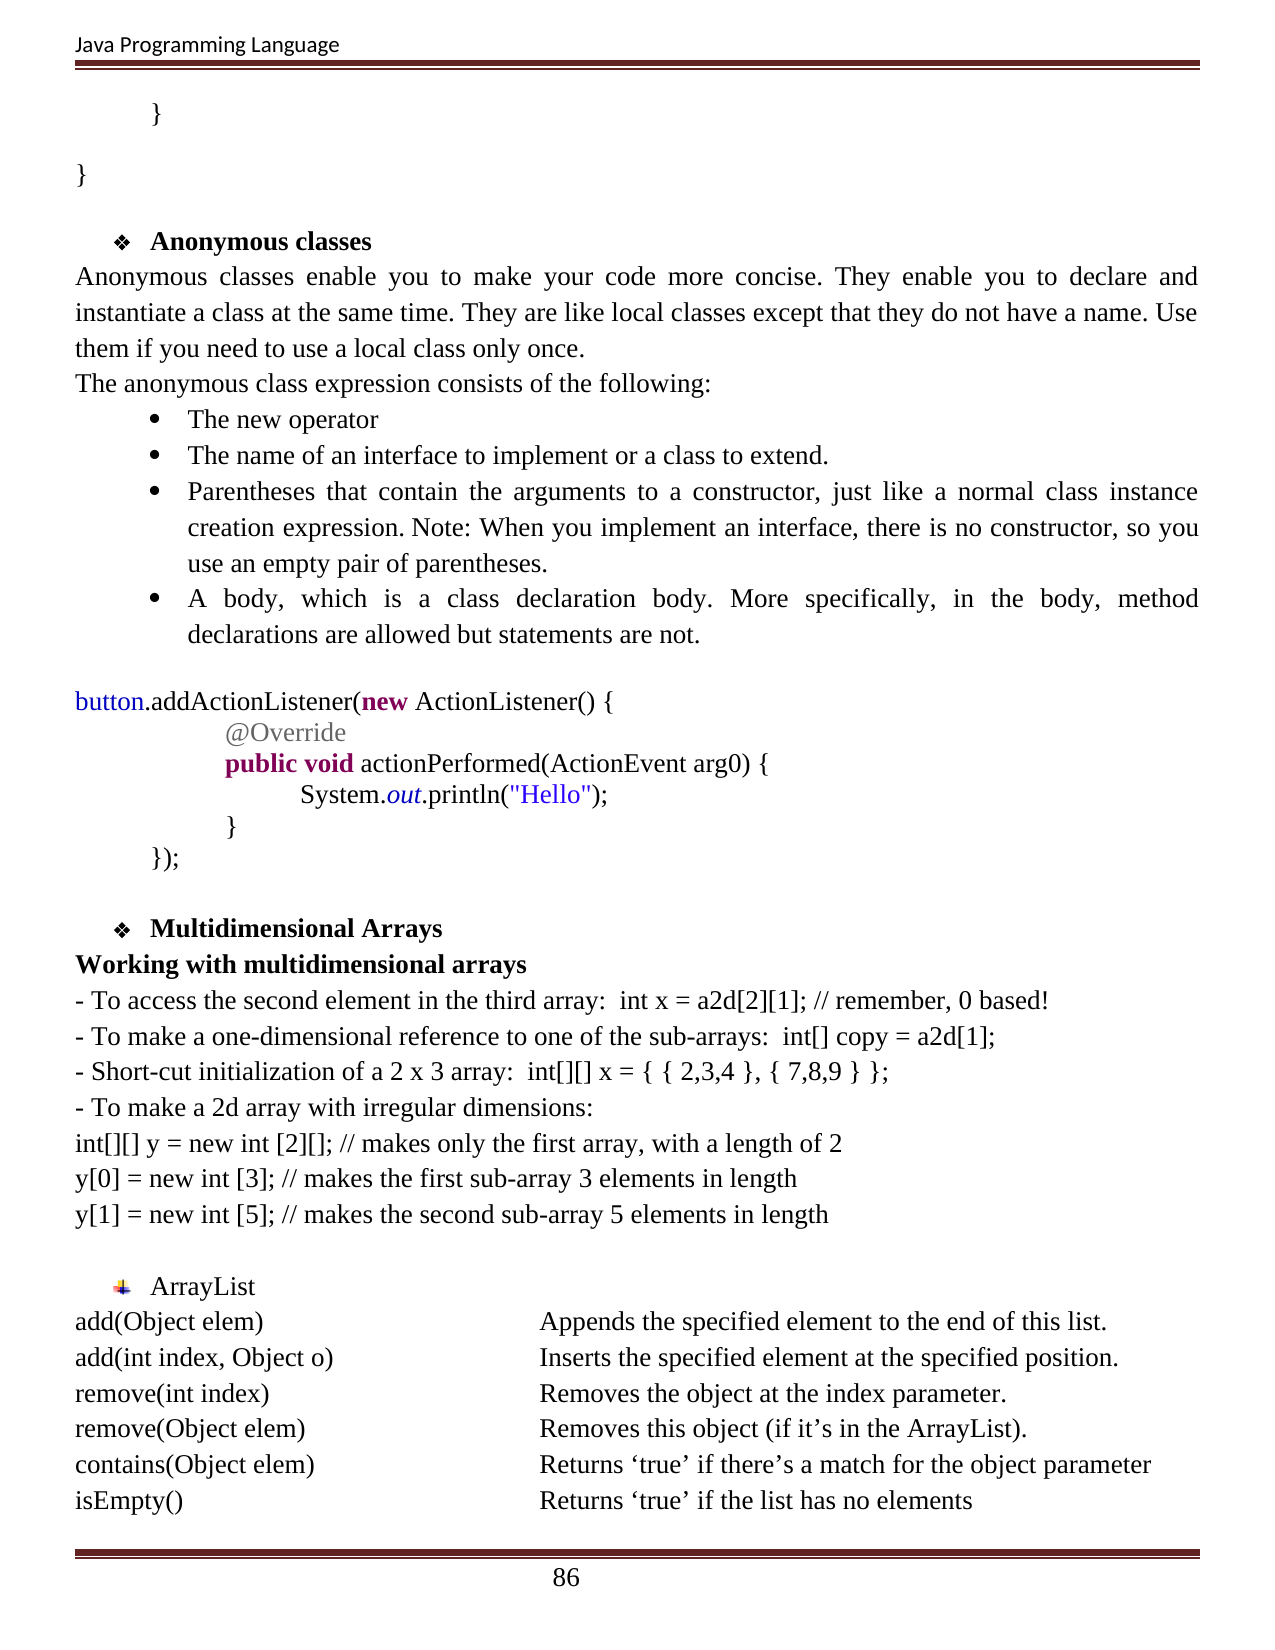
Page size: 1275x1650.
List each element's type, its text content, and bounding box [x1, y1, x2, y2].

text } [75, 810, 1200, 841]
text System.out.println("Hello"); [75, 779, 1200, 810]
text @Override [75, 716, 1200, 747]
text add(Object elem) Appends the specified element to the end of this list. [75, 1305, 1200, 1337]
text Anonymous classes enable you to make your code more concise. They enable you to declare and instantiate a class at the same time. They are like local classes except that they do not have a name. Use them if you need to use a local class only once. [75, 260, 1200, 363]
list Parentheses that contain the arguments to a constructor, just like a normal class instance creation expression. Note: When you implement an interface, there is no constructor, so you use an empty pair of parentheses. [150, 475, 1200, 578]
picture [113, 1278, 131, 1295]
text } [75, 158, 1200, 189]
text button.addActionListener(new ActionListener() { [75, 685, 1200, 716]
text The anonymous class expression consists of the following: [75, 368, 1200, 399]
text - To make a one-dimensional reference to one of the sub-arrays: int[] copy = a2d[1]; [75, 1019, 1200, 1051]
list A body, which is a class declaration body. More specifically, in the body, method declarations are allowed but statements are not. [150, 582, 1200, 649]
text remove(Object elem) Removes this object (if it’s in the ArrayList). [75, 1413, 1200, 1444]
list The name of an interface to implement or a class to extend. [150, 439, 1200, 471]
text int[][] y = new int [2][]; // makes only the first array, with a length of 2 [75, 1127, 1200, 1158]
list The new operator [150, 403, 1200, 434]
list ArrayList [112, 1270, 1200, 1301]
text y[0] = new int [3]; // makes the first sub-array 3 elements in length [75, 1162, 1200, 1194]
text public void actionPerformed(ActionEvent arg0) { [75, 747, 1200, 779]
text } [75, 97, 1200, 129]
text y[1] = new int [5]; // makes the second sub-array 5 elements in length [75, 1198, 1200, 1229]
text - To make a 2d array with irregular dimensions: [75, 1091, 1200, 1122]
list Multidimensional Arrays [112, 912, 1200, 943]
list Anonymous classes [112, 225, 1200, 256]
text remove(int index) Removes the object at the index parameter. [75, 1377, 1200, 1408]
text - Short-cut initialization of a 2 x 3 array: int[][] x = { { 2,3,4 }, { 7,8,9 } }; [75, 1055, 1200, 1086]
text - To access the second element in the third array: int x = a2d[2][1]; // remember, 0 based! [75, 984, 1200, 1015]
text }); [75, 841, 1200, 872]
text Working with multidimensional arrays [75, 948, 1200, 979]
text isEmpty() Returns ‘true’ if the list has no elements [75, 1484, 1200, 1515]
text contains(Object elem) Returns ‘true’ if there’s a match for the object parameter [75, 1448, 1200, 1479]
text add(int index, Object o) Inserts the specified element at the specified position. [75, 1341, 1200, 1372]
